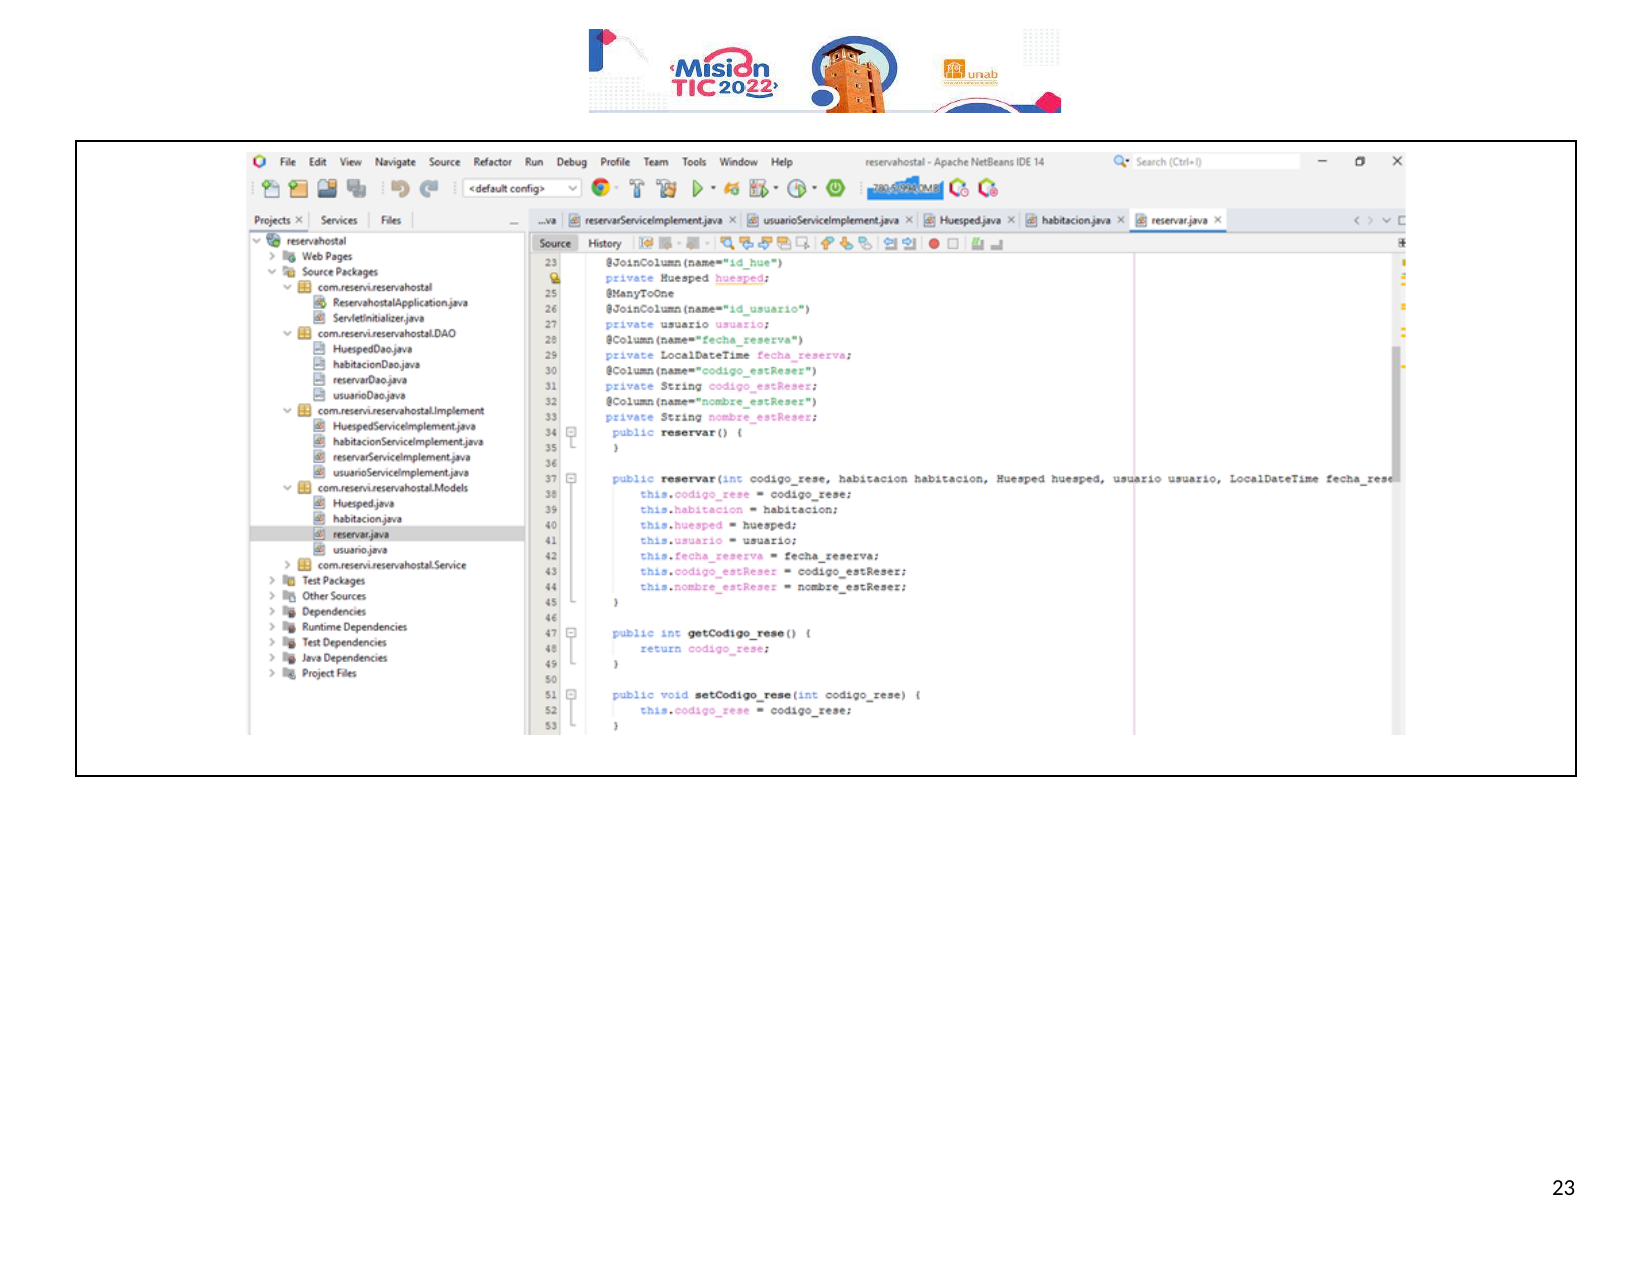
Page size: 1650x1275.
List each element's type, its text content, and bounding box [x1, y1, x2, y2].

picture [246, 152, 1406, 735]
table_cell Implement: Models: Services: [77, 142, 1575, 775]
picture [588, 29, 1062, 113]
